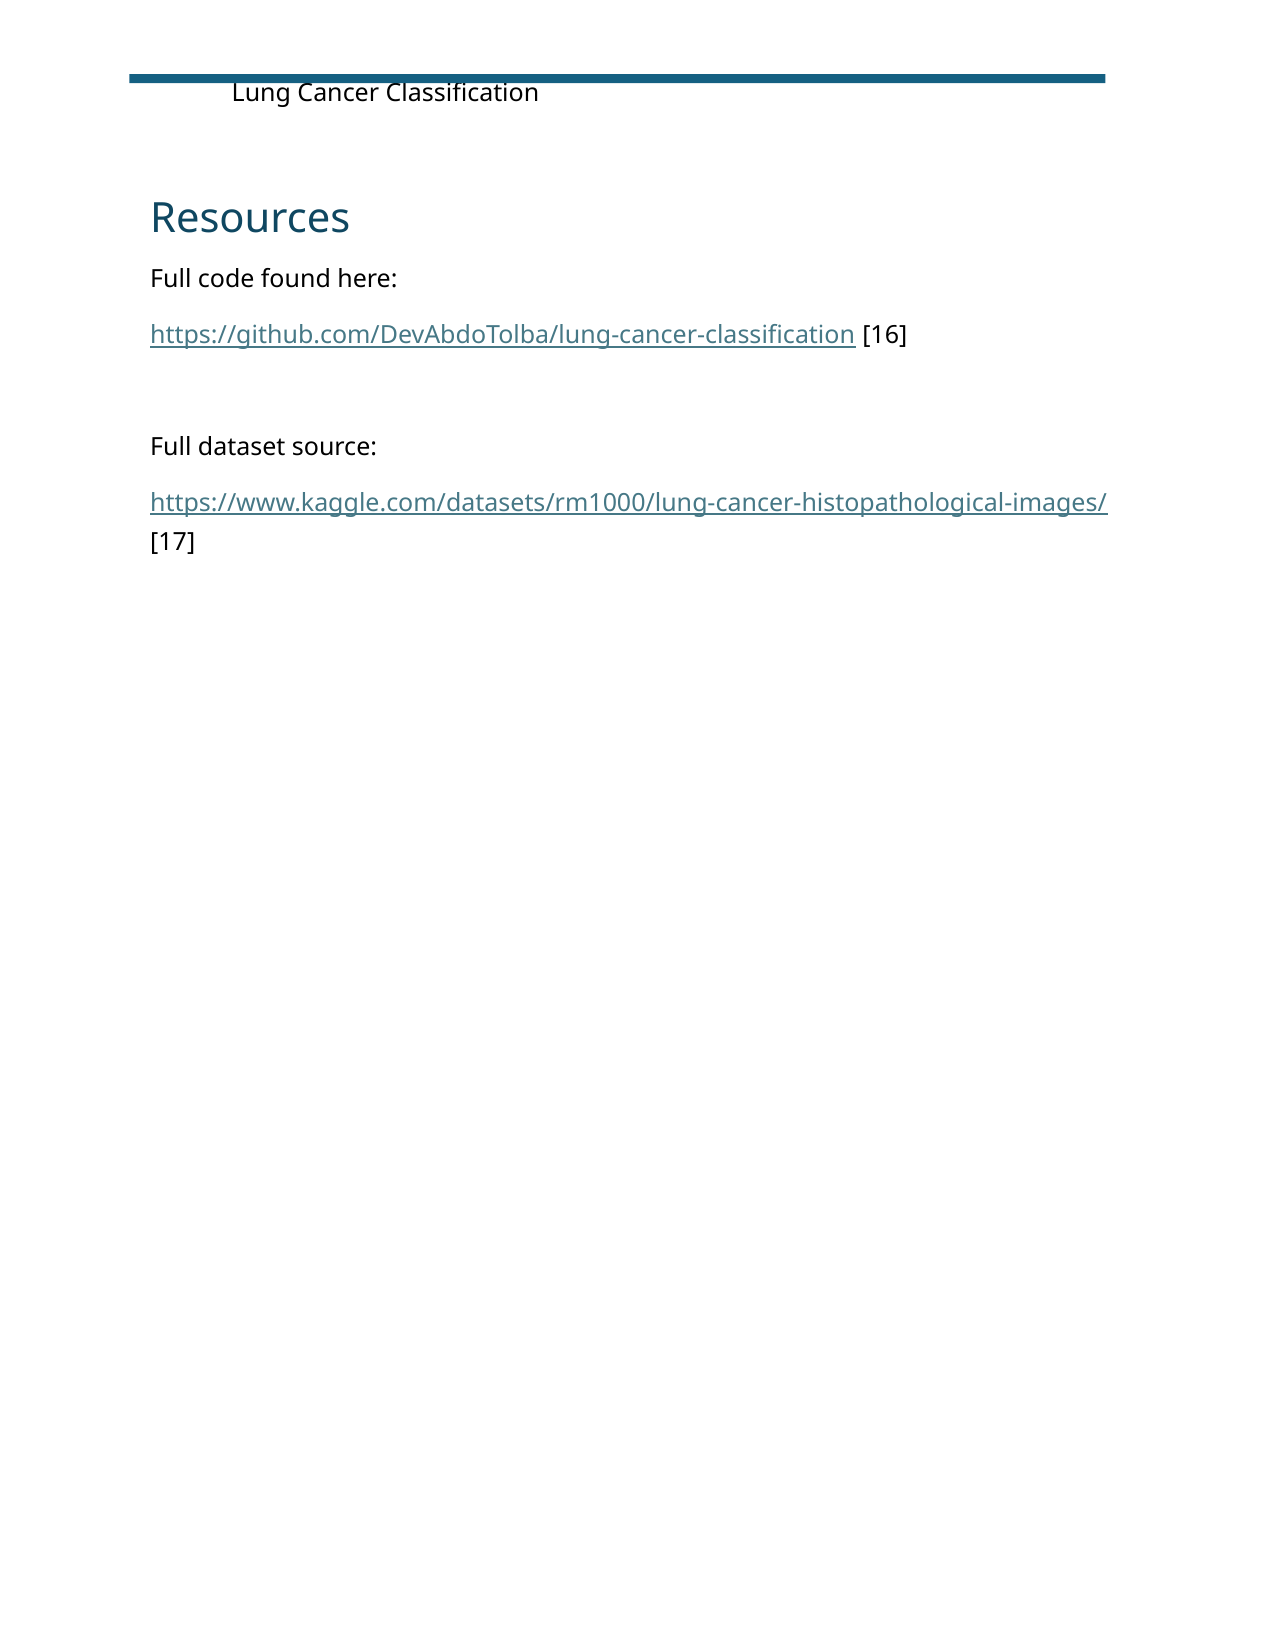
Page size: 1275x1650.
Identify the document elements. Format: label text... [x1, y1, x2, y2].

text Full dataset source: [150, 428, 1125, 463]
text https://www.kaggle.com/datasets/rm1000/lung-cancer-histopathological-images/ [150, 484, 1125, 558]
text Full code found here: [150, 261, 1125, 295]
text https://github.com/DevAbdoTolba/lung-cancer-classification [150, 317, 1125, 351]
subtitle Resources [150, 187, 1125, 244]
